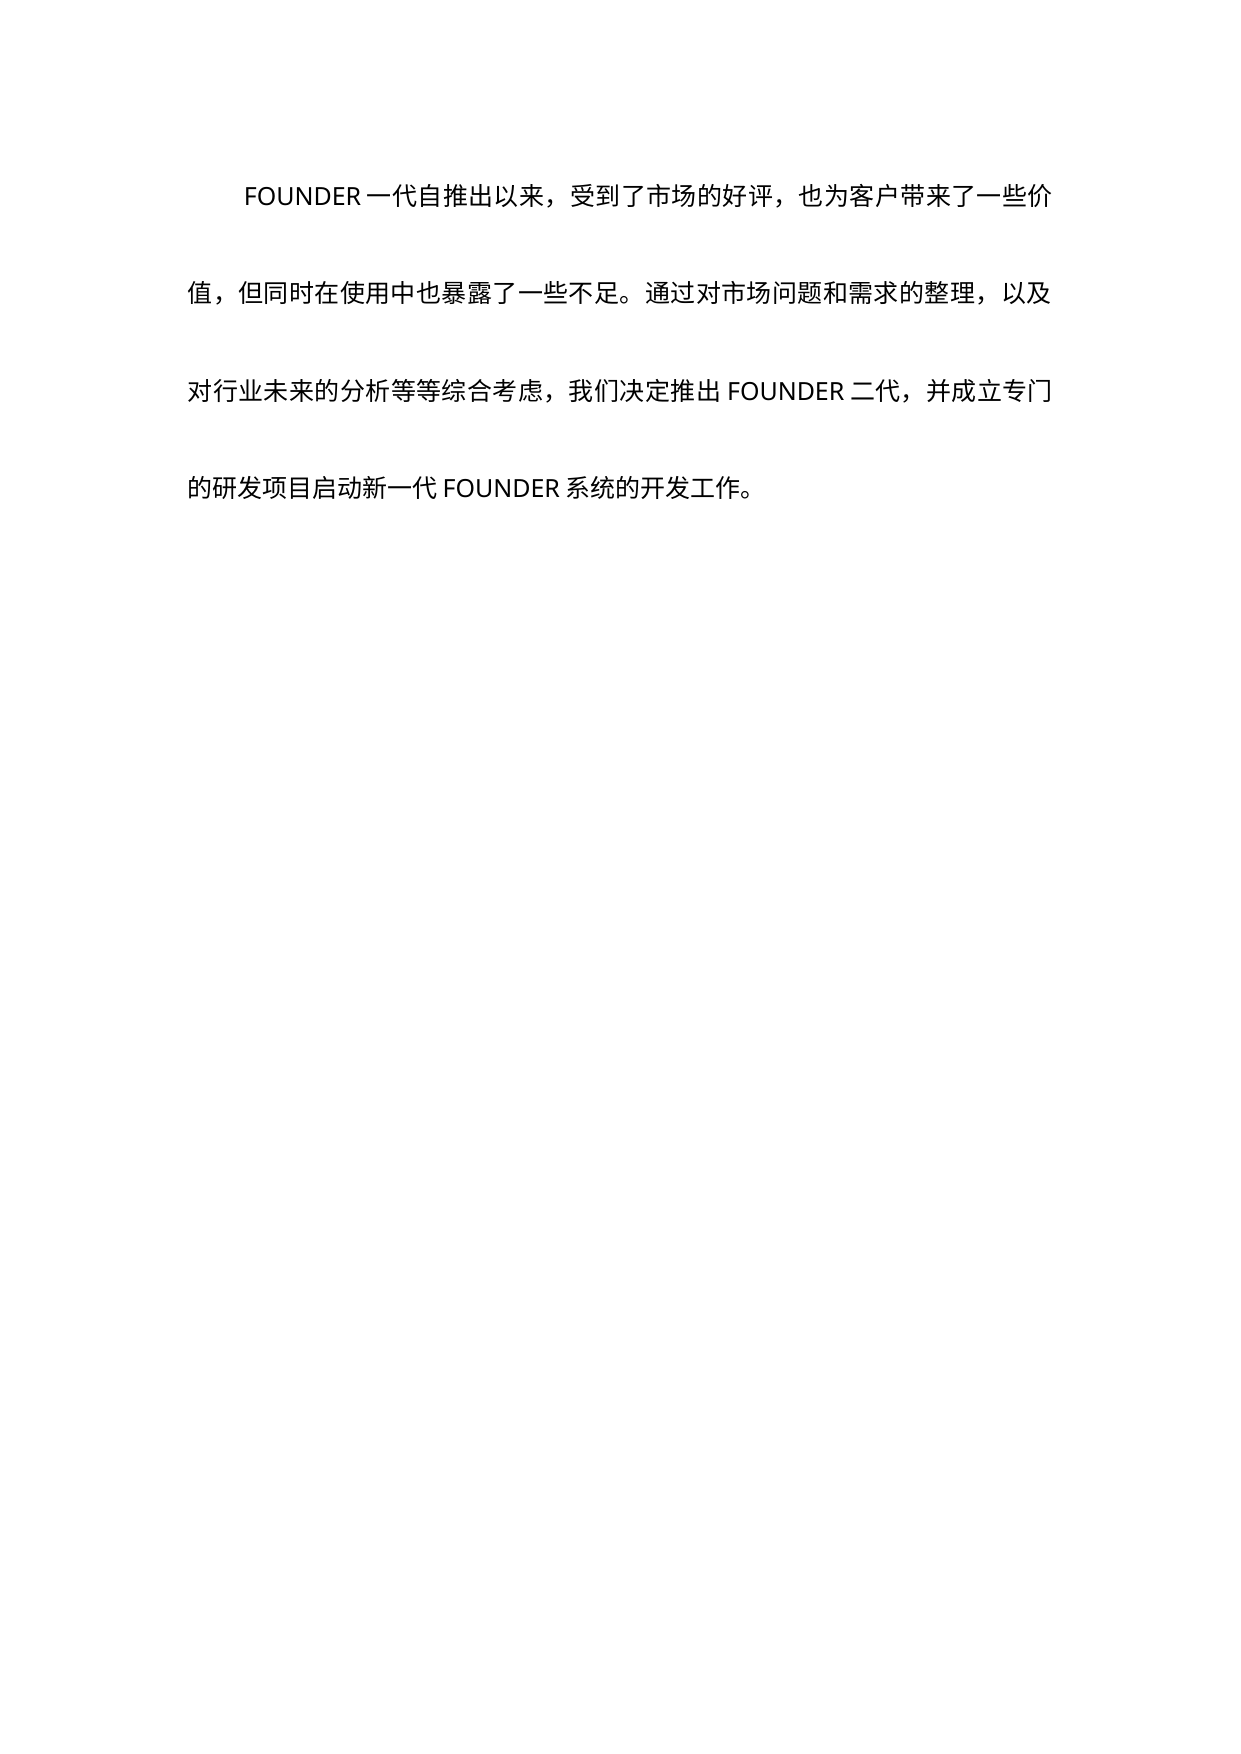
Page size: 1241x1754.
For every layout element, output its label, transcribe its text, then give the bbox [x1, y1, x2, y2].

text FOUNDER一代自推出以来，受到了市场的好评，也为客户带来了一些价值，但同时在使用中也暴露了一些不足。通过对市场问题和需求的整理，以及对行业未来的分析等等综合考虑，我们决定推出FOUNDER二代，并成立专门的研发项目启动新一代FOUNDER系统的开发工作。 [187, 162, 1053, 519]
